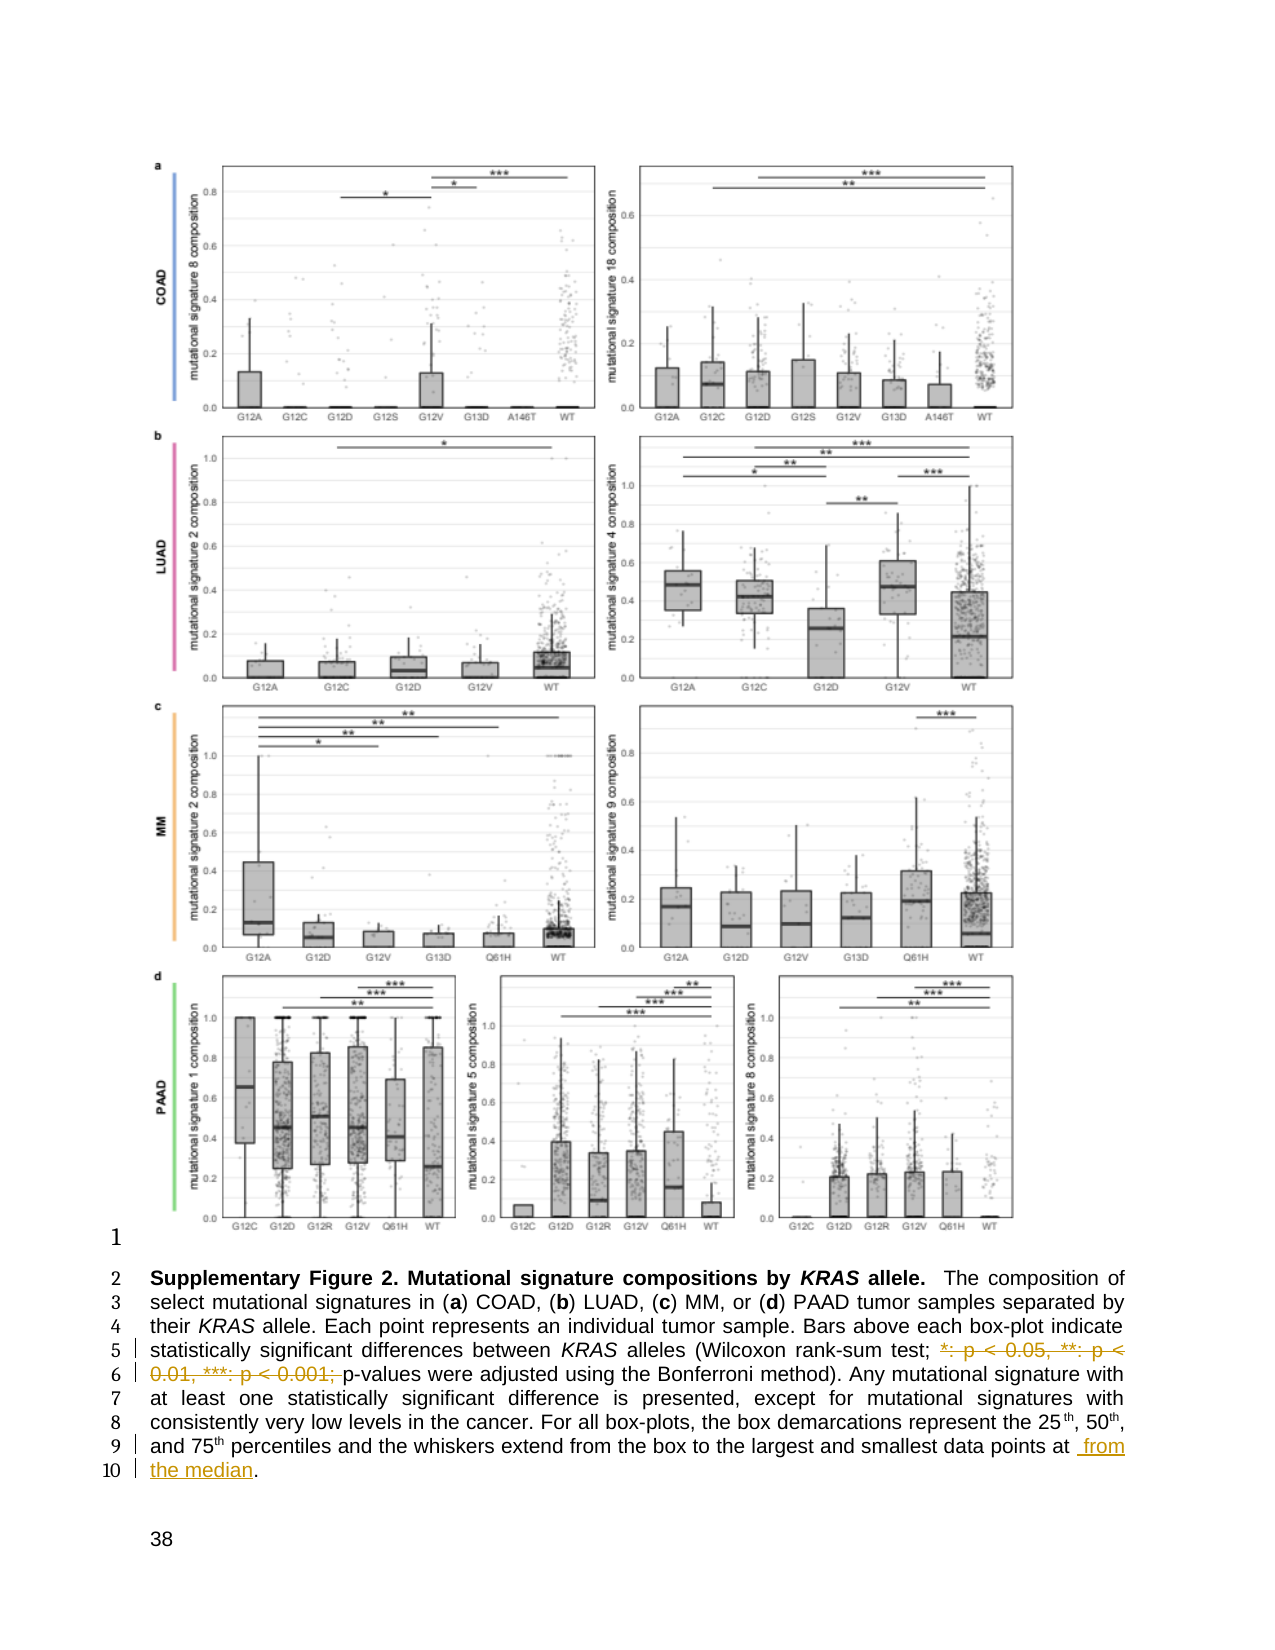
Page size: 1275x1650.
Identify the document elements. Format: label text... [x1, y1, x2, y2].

text Supplementary Figure 2. Mutational signature compositions by KRAS allele. The composition of select mutational signatures in (a) COAD, (b) LUAD, (c) MM, or (d) PAAD tumor samples separated by their KRAS allele. Each point represents an individual tumor sample. Bars above each box-plot indicate statistically significant differences between KRAS alleles (Wilcoxon rank-sum test; p-values were adjusted using the Bonferroni method). Any mutational signature with at least one statistically significant difference is presented, except for mutational signatures with consistently very low levels in the cancer. For all box-plots, the box demarcations represent the 25th, 50th, and 75th percentiles and the whiskers extend from the box to the largest and smallest data points at . [150, 1266, 1125, 1481]
